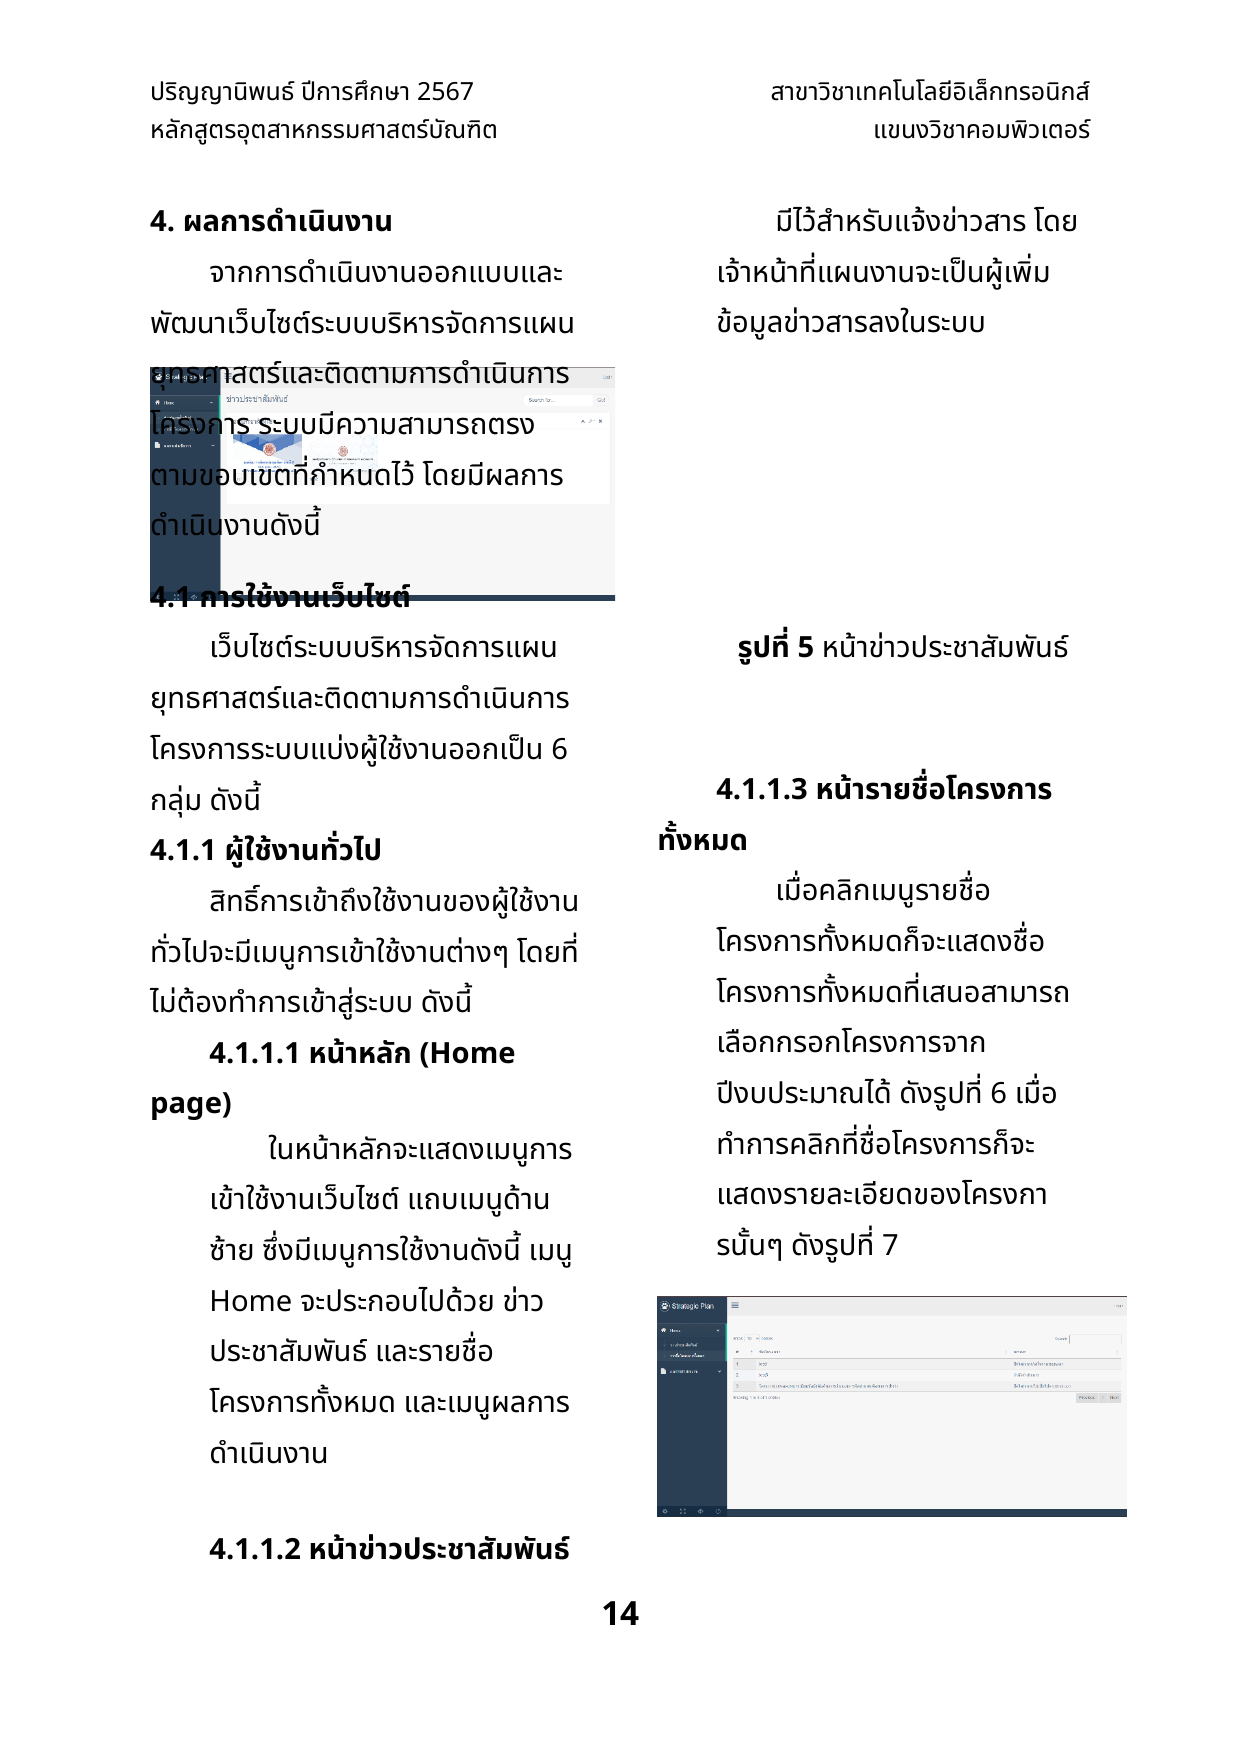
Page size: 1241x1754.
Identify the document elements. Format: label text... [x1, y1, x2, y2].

text รูปที่ 5 หน้าข่าวประชาสัมพันธ์ [657, 626, 1090, 671]
text 4. ผลการดำเนินงาน [150, 201, 583, 245]
text เมื่อคลิกเมนูรายชื่อโครงการทั้งหมดก็จะแสดงชื่อโครงการทั้งหมดที่เสนอสามารถเลือกกรอกโครงการจากปีงบประมาณได้ ดังรูปที่ 6 เมื่อทำการคลิกที่ชื่อโครงการก็จะแสดงรายละเอียดของโครงการนั้นๆ ดังรูปที่ 7 [716, 870, 1090, 1269]
text 4.1.1.1 หน้าหลัก (Home page) [150, 1032, 583, 1122]
text 4.1.1.2 หน้าข่าวประชาสัมพันธ์ [150, 1528, 583, 1573]
text สิทธิ์การเข้าถึงใช้งานของผู้ใช้งานทั่วไปจะมีเมนูการเข้าใช้งานต่างๆ โดยที่ไม่ต้องทำการเข้าสู่ระบบ ดังนี้ [150, 880, 583, 1026]
text ในหน้าหลักจะแสดงเมนูการเข้าใช้งานเว็บไซต์ แถบเมนูด้านซ้าย ซึ่งมีเมนูการใช้งานดังนี้ เมนู Home จะประกอบไปด้วย ข่าวประชาสัมพันธ์ และรายชื่อโครงการทั้งหมด และเมนูผลการดำเนินงาน [209, 1128, 583, 1476]
picture [657, 1296, 1127, 1517]
text มีไว้สำหรับแจ้งข่าวสาร โดยเจ้าหน้าที่แผนงานจะเป็นผู้เพิ่มข้อมูลข่าวสารลงในระบบ [716, 201, 1090, 346]
text 4.1 การใช้งานเว็บไซต์ [150, 576, 583, 620]
text เว็บไซต์ระบบบริหารจัดการแผนยุทธศาสตร์และติดตามการดำเนินการโครงการระบบแบ่งผู้ใช้งานออกเป็น 6 กลุ่ม ดังนี้ [150, 627, 583, 823]
text 4.1.1.3 หน้ารายชื่อโครงการทั้งหมด [657, 768, 1090, 863]
text 4.1.1 ผู้ใช้งานทั่วไป [150, 829, 583, 874]
picture [150, 367, 615, 601]
text จากการดำเนินงานออกแบบและพัฒนาเว็บไซต์ระบบบริหารจัดการแผนยุทธศาสตร์และติดตามการดำเนินการโครงการ ระบบมีความสามารถตรงตามขอบเขตที่กำหนดไว้ โดยมีผลการดำเนินงานดังนี้ [150, 251, 583, 549]
